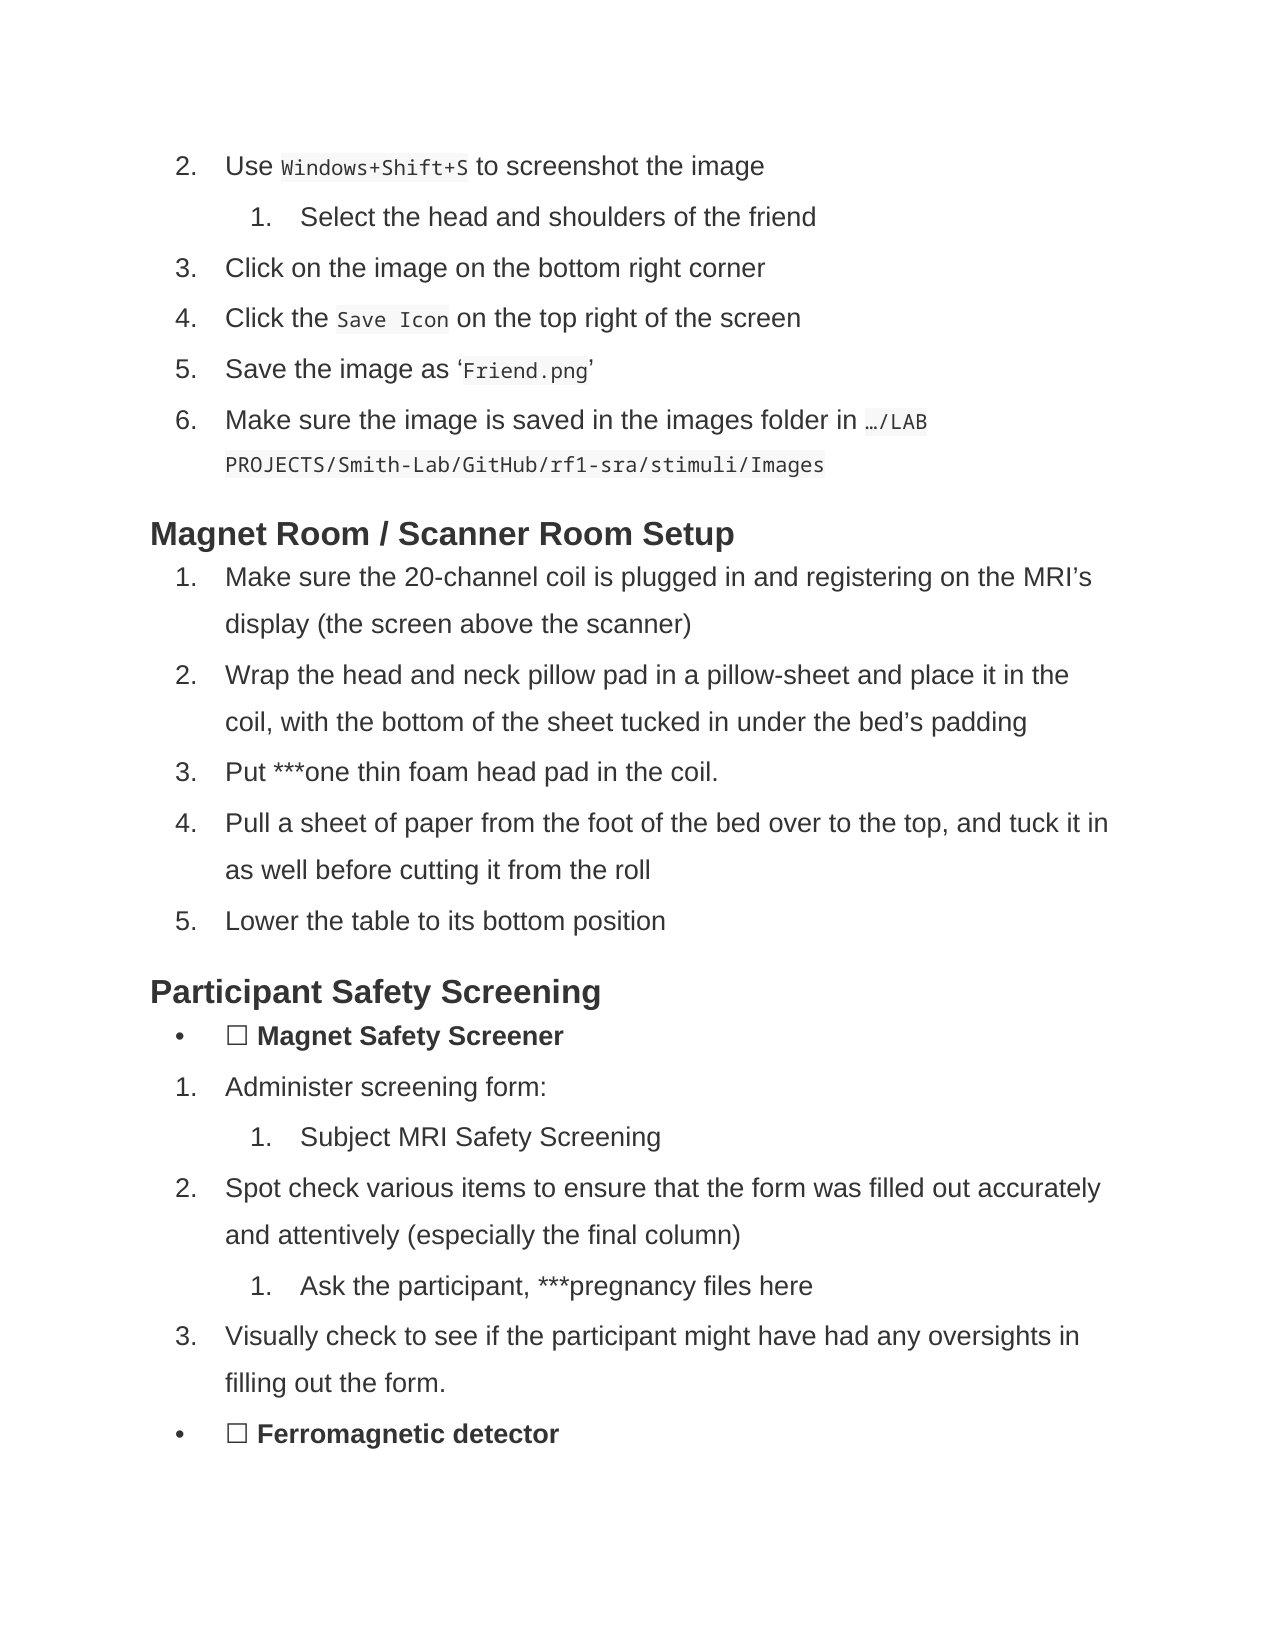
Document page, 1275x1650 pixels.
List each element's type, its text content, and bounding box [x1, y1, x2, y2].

list Visually check to see if the participant might have had any oversights in filling out the form. [175, 1320, 1125, 1398]
list Administer screening form: [175, 1071, 1125, 1102]
list Lower the table to its bottom position [175, 904, 1125, 936]
list Use Windows+Shift+S to screenshot the image [175, 150, 1125, 182]
list Wrap the head and neck pillow pad in a pillow-sheet and place it in the coil, with the bottom of the sheet tucked in under the bed’s padding [175, 659, 1125, 737]
list Subject MRI Safety Screening [250, 1121, 1125, 1153]
list Select the head and shoulders of the friend [250, 201, 1125, 232]
list Put ***one thin foam head pad in the coil. [175, 756, 1125, 788]
list Click on the image on the bottom right corner [175, 252, 1125, 283]
list Click the Save Icon on the top right of the screen [175, 302, 1125, 334]
list ☐ Ferromagnetic detector [175, 1418, 1125, 1449]
list Make sure the 20-channel coil is plugged in and registering on the MRI’s display (the screen above the scanner) [175, 561, 1125, 639]
list Make sure the image is saved in the images folder in …/LAB PROJECTS/Smith-Lab/GitHub/rf1-sra/stimuli/Images [175, 404, 1125, 478]
subtitle Magnet Room / Scanner Room Setup [150, 513, 1125, 552]
list Pull a sheet of paper from the foot of the bed over to the top, and tuck it in as well before cutting it from the roll [175, 807, 1125, 885]
subtitle Participant Safety Screening [150, 972, 1125, 1011]
list ☐ Magnet Safety Screener [175, 1020, 1125, 1051]
list Save the image as ‘Friend.png’ [175, 353, 1125, 385]
list Spot check various items to ensure that the form was filled out accurately and attentively (especially the final column) [175, 1172, 1125, 1250]
list Ask the participant, ***pregnancy files here [250, 1269, 1125, 1301]
